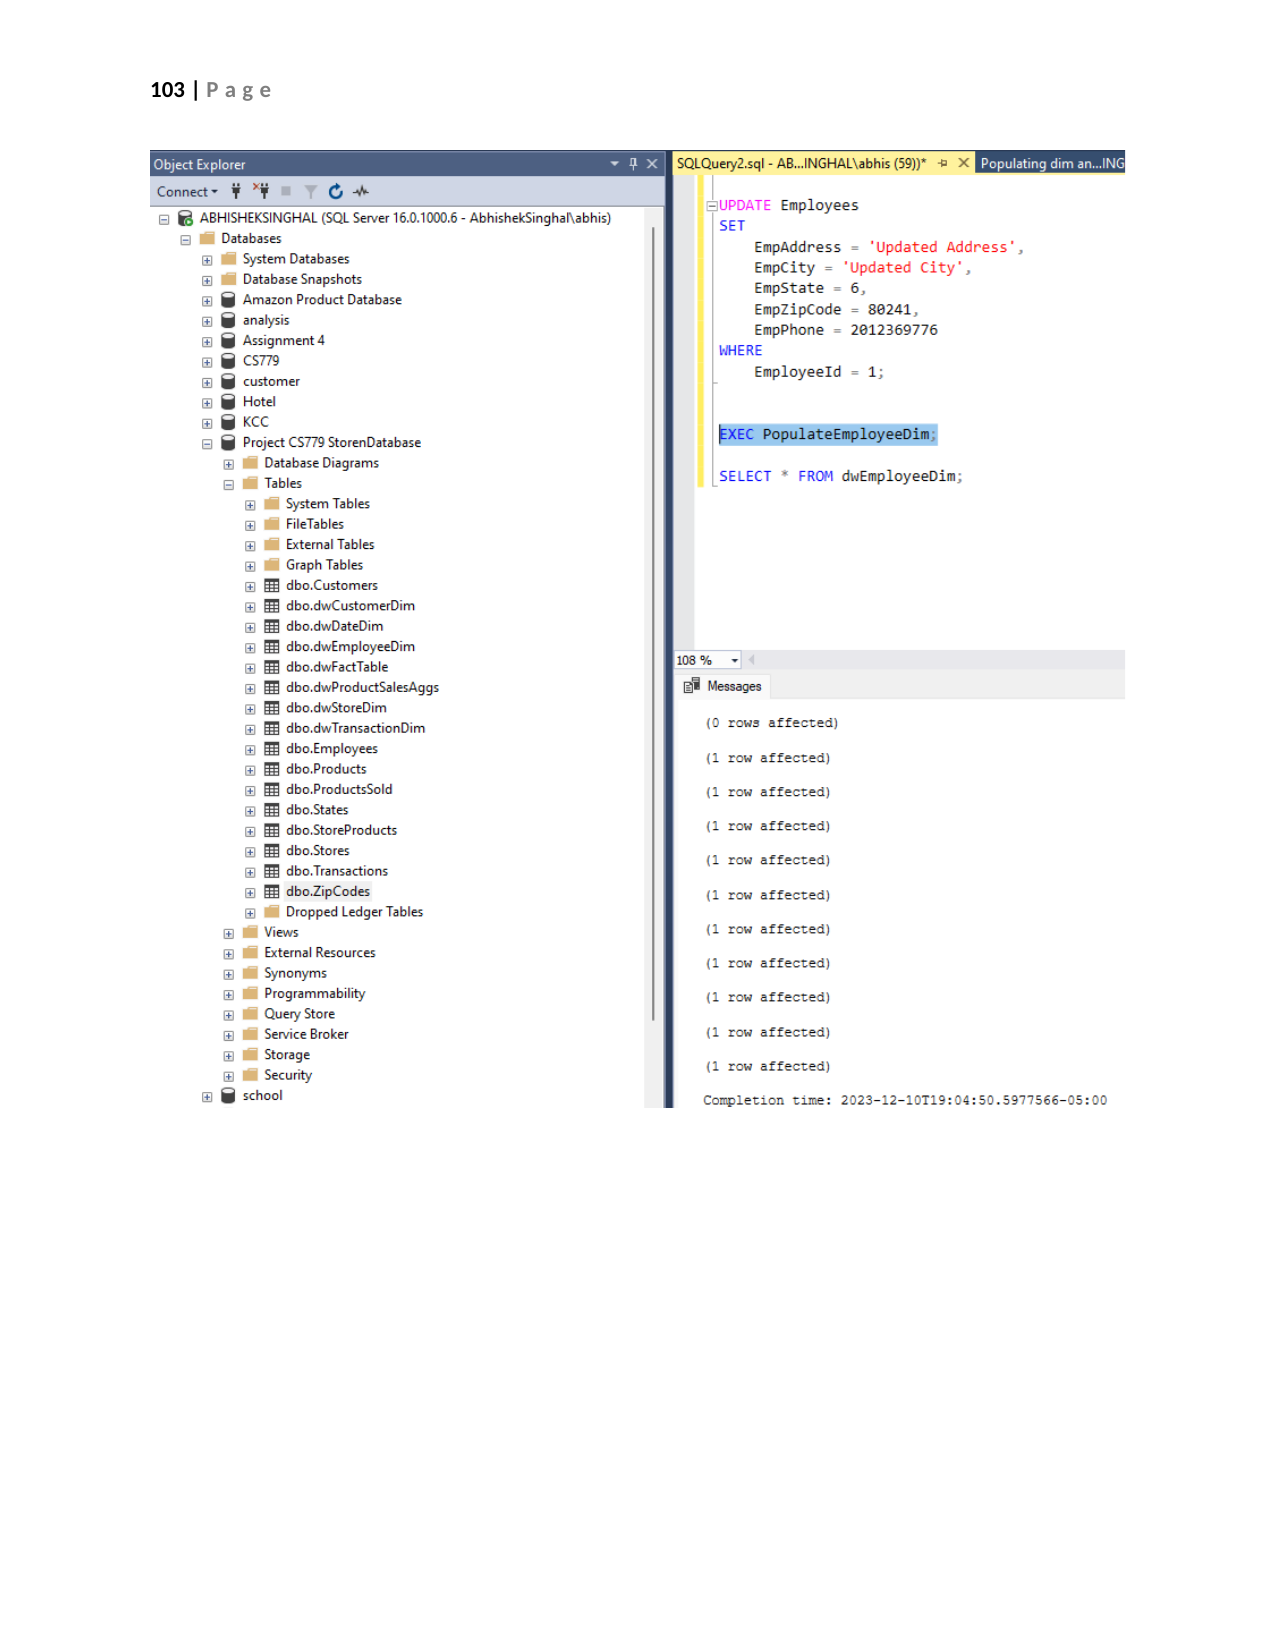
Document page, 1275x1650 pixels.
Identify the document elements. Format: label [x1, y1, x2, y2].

picture [150, 150, 1125, 1108]
